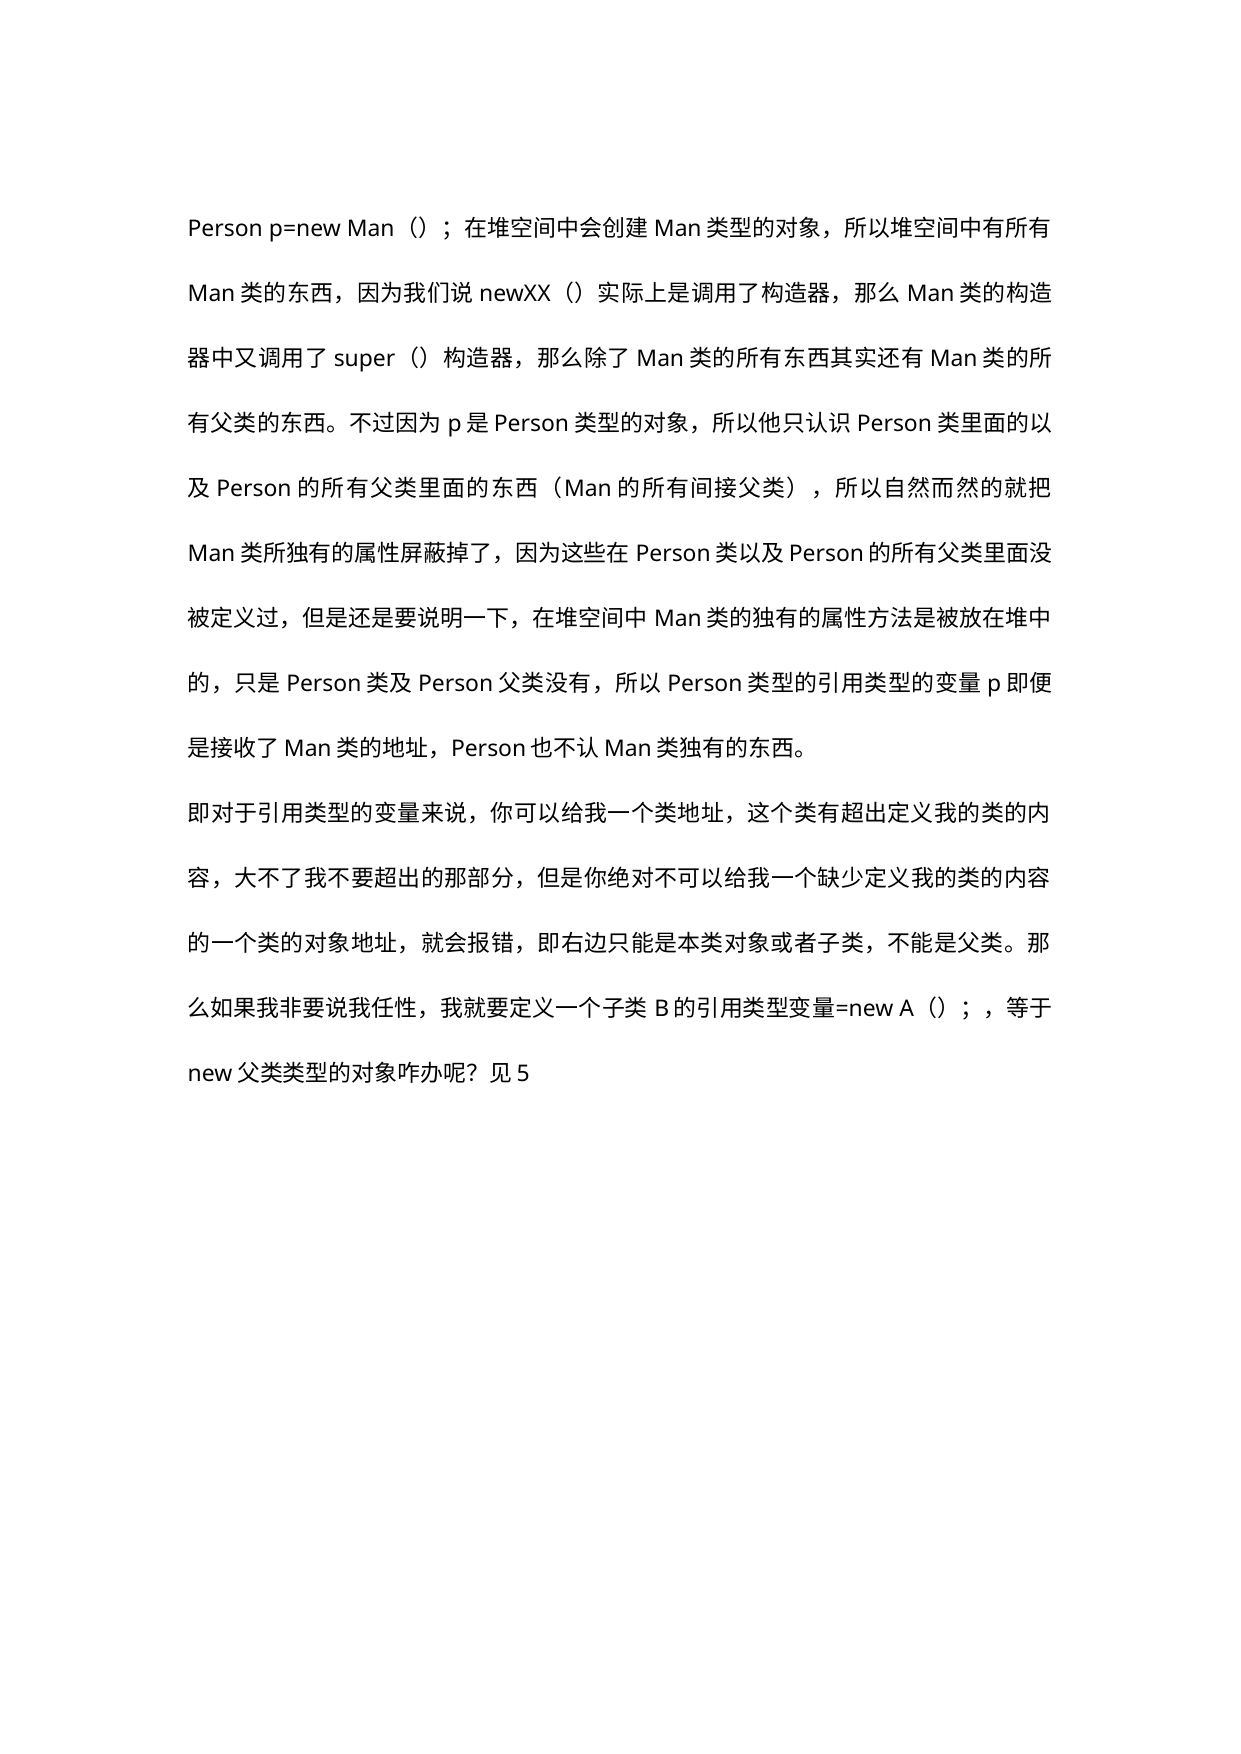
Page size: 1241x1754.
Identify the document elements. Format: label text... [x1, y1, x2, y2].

text Person p=new Man（）；在堆空间中会创建Man类型的对象，所以堆空间中有所有Man类的东西，因为我们说newXX（）实际上是调用了构造器，那么Man类的构造器中又调用了super（）构造器，那么除了Man类的所有东西其实还有Man类的所有父类的东西。不过因为p是Person类型的对象，所以他只认识Person类里面的以及Person的所有父类里面的东西（Man的所有间接父类），所以自然而然的就把Man类所独有的属性屏蔽掉了，因为这些在Person类以及Person的所有父类里面没被定义过，但是还是要说明一下，在堆空间中Man类的独有的属性方法是被放在堆中的，只是Person类及Person父类没有，所以Person类型的引用类型的变量p即便是接收了Man类的地址，Person也不认Man类独有的东西。 [187, 194, 1053, 779]
text 即对于引用类型的变量来说，你可以给我一个类地址，这个类有超出定义我的类的内容，大不了我不要超出的那部分，但是你绝对不可以给我一个缺少定义我的类的内容的一个类的对象地址，就会报错，即右边只能是本类对象或者子类，不能是父类。那么如果我非要说我任性，我就要定义一个子类B的引用类型变量=new A（）；，等于new父类类型的对象咋办呢？见5 [187, 779, 1053, 1104]
